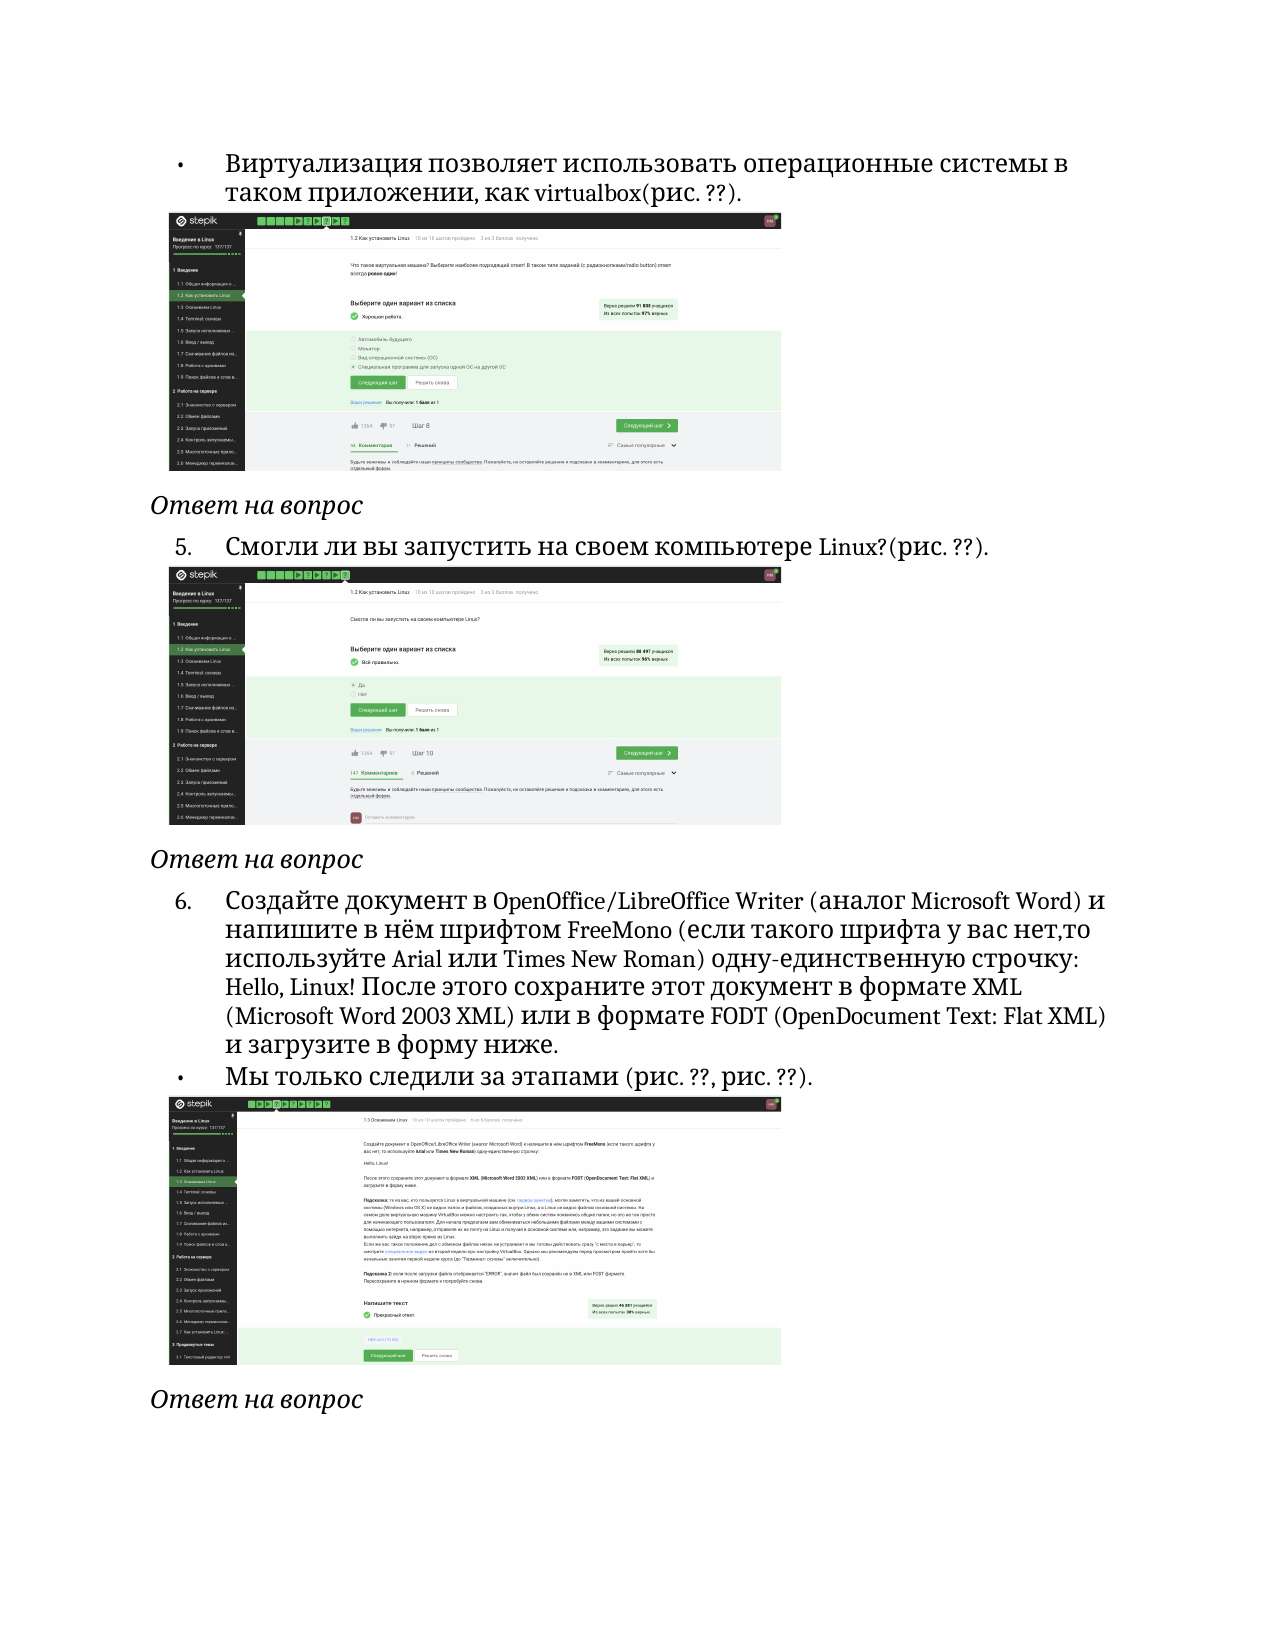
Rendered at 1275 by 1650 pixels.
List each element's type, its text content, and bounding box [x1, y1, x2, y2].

picture [168, 211, 782, 471]
list Смогли ли вы запустить на своем компьютере Linux?(рис. ??). [175, 533, 1125, 562]
list Мы только следили за этапами (рис. ??, рис. ??). [175, 1063, 1125, 1092]
list Создайте документ в OpenOffice/LibreOffice Writer (аналог Microsoft Word) и напишите в нём шрифтом FreeMono (если такого шрифта у вас нет,то используйте Arial или Times New Roman) одну-единственную строчку: Hello, Linux! После этого сохраните этот документ в формате XML (Microsoft Word 2003 XML) или в формате FODT (OpenDocument Text: Flat XML) и загрузите в форму ниже. [175, 887, 1125, 1059]
list Виртуализация позволяет использовать операционные системы в таком приложении, как virtualbox(рис. ??). [175, 150, 1125, 207]
text Ответ на вопрос [150, 846, 1125, 874]
text Ответ на вопрос [150, 492, 1125, 520]
text Ответ на вопрос [150, 1386, 1125, 1414]
picture [168, 1095, 782, 1365]
picture [168, 565, 782, 825]
